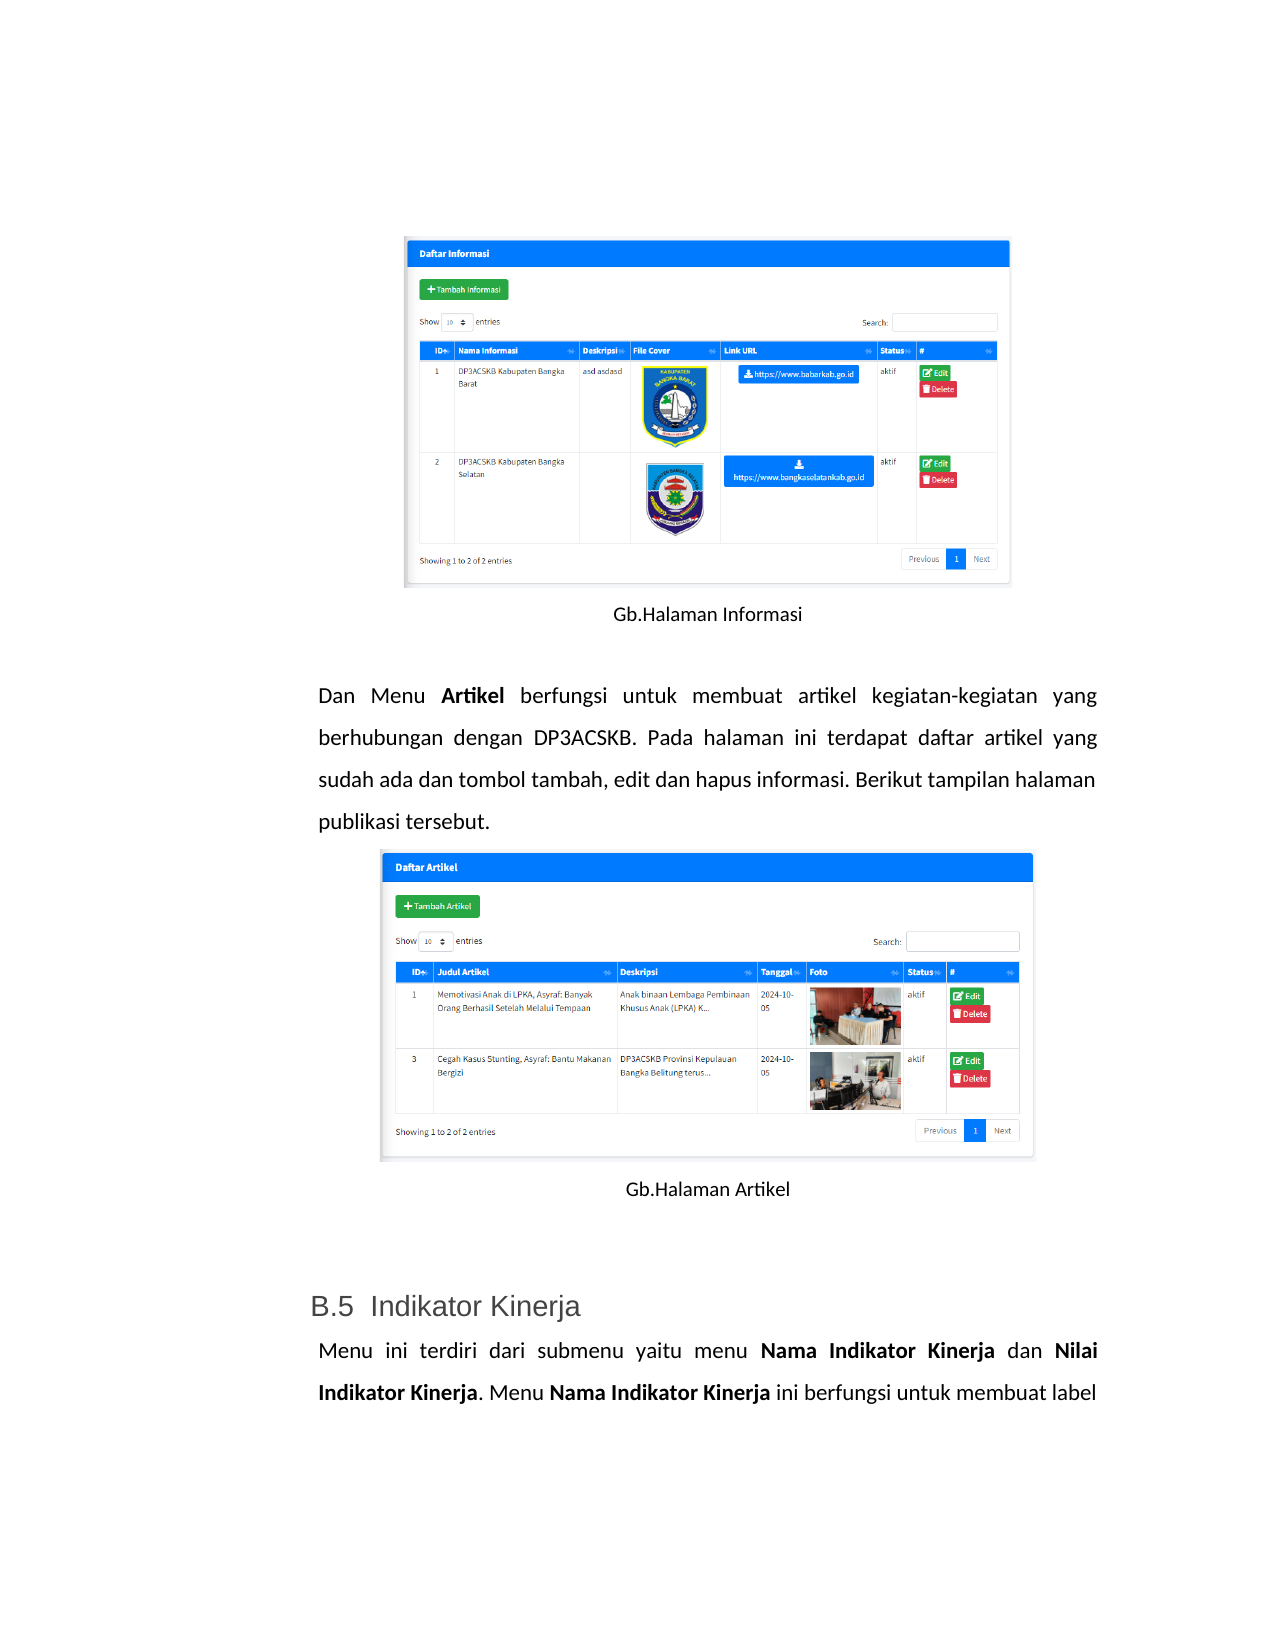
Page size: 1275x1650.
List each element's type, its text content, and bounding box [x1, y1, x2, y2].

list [318, 1336, 1098, 1406]
list Dan Menu Artikel berfungsi untuk membuat artikel kegiatan-kegiatan yang berhubungan dengan DP3ACSKB. Pada halaman ini terdapat daftar artikel yang sudah ada dan tombol tambah, edit dan hapus informasi. Berikut tampilan halaman publikasi tersebut. [318, 682, 1098, 836]
list Gb.Halaman Artikel [318, 1176, 1098, 1201]
picture [379, 849, 1037, 1162]
list Gb.Halaman Informasi [318, 601, 1098, 627]
subtitle B.5 Indikator Kinerja [310, 1289, 1098, 1323]
picture [403, 236, 1013, 588]
